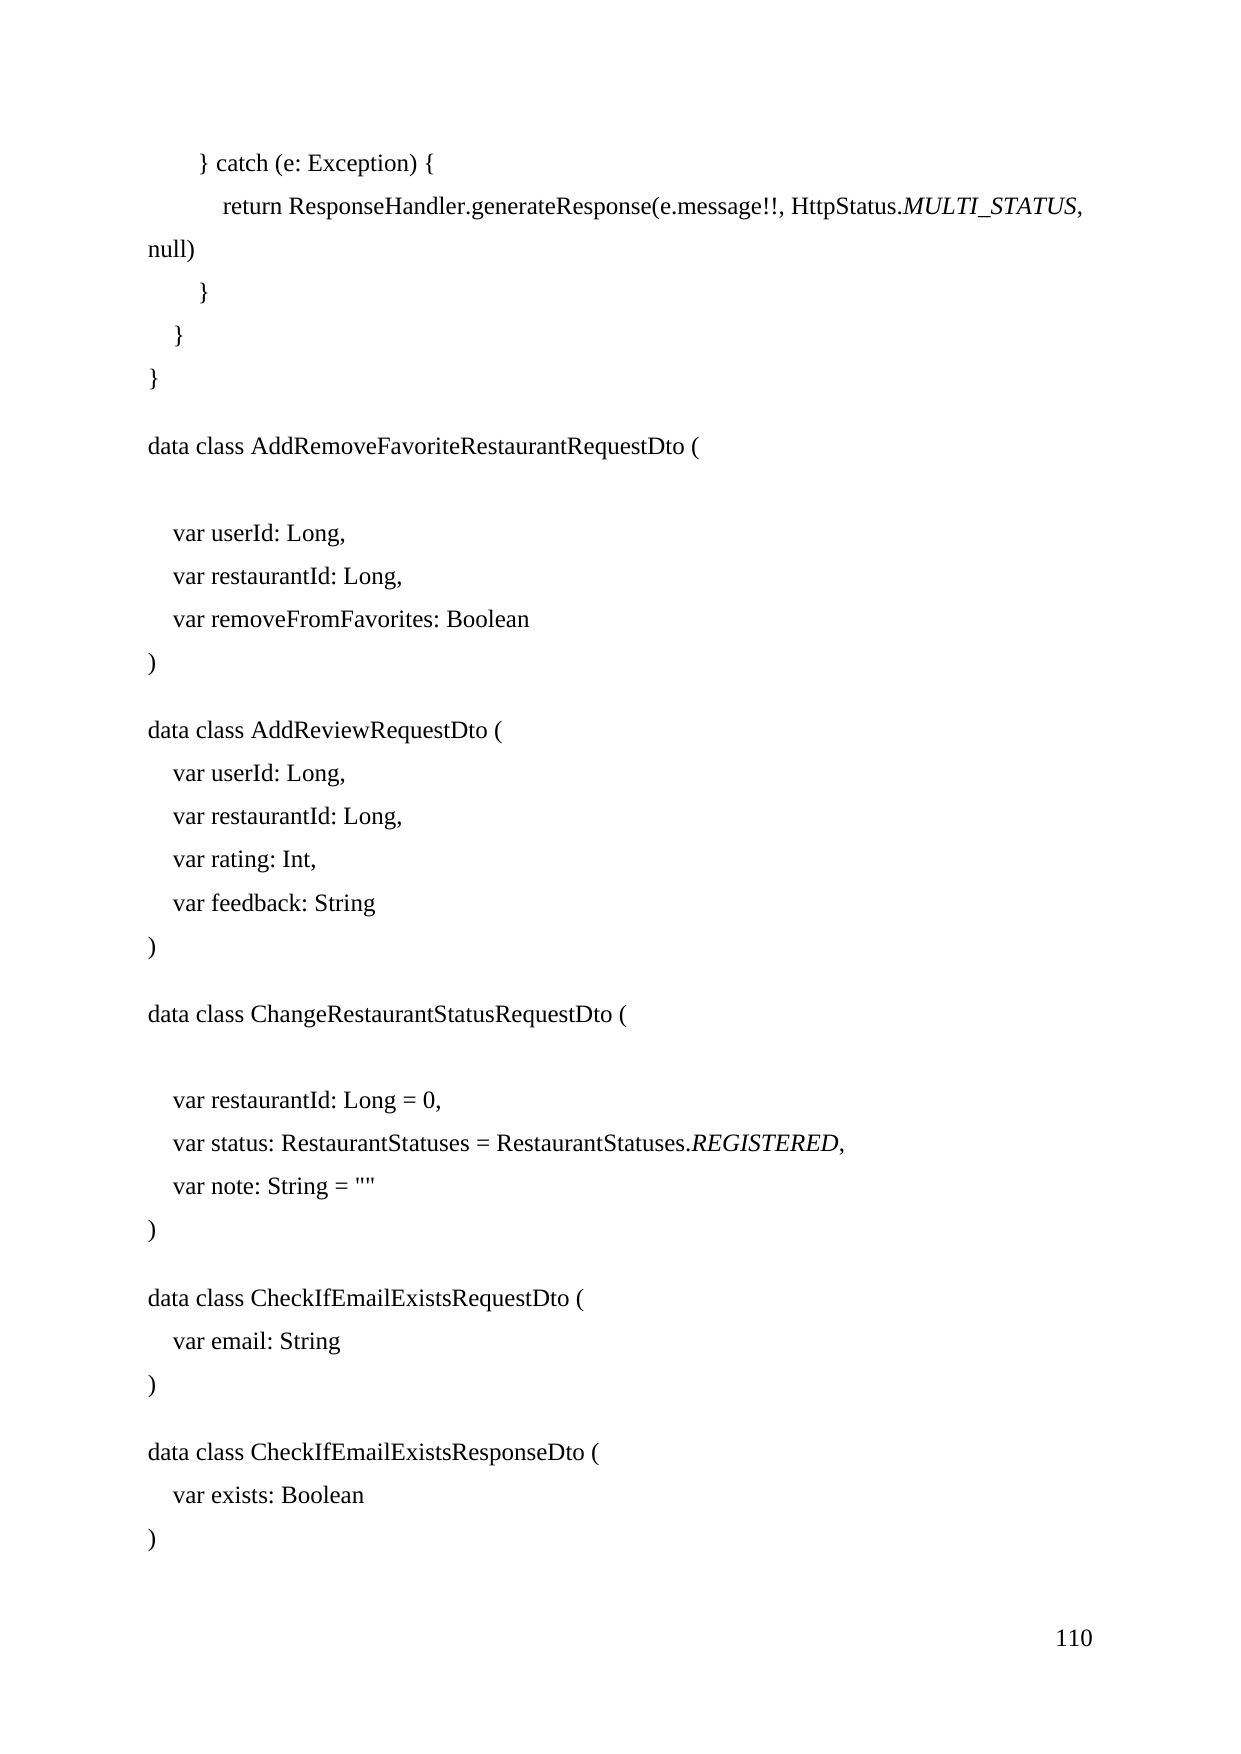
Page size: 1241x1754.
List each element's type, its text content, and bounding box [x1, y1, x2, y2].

text data class AddRemoveFavoriteRestaurantRequestDto ( var userId: Long, var restaurantId: Long, var removeFromFavorites: Boolean ) [148, 431, 1093, 676]
text data class ChangeRestaurantStatusRequestDto ( var restaurantId: Long = 0, var status: RestaurantStatuses = RestaurantStatuses.REGISTERED, var note: String = "" ) [148, 999, 1093, 1243]
text data class CheckIfEmailExistsRequestDto ( var email: String ) [148, 1283, 1093, 1398]
text data class CheckIfEmailExistsResponseDto ( var exists: Boolean ) [148, 1437, 1093, 1552]
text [148, 148, 1093, 392]
text data class AddReviewRequestDto ( var userId: Long, var restaurantId: Long, var rating: Int, var feedback: String ) [148, 715, 1093, 959]
